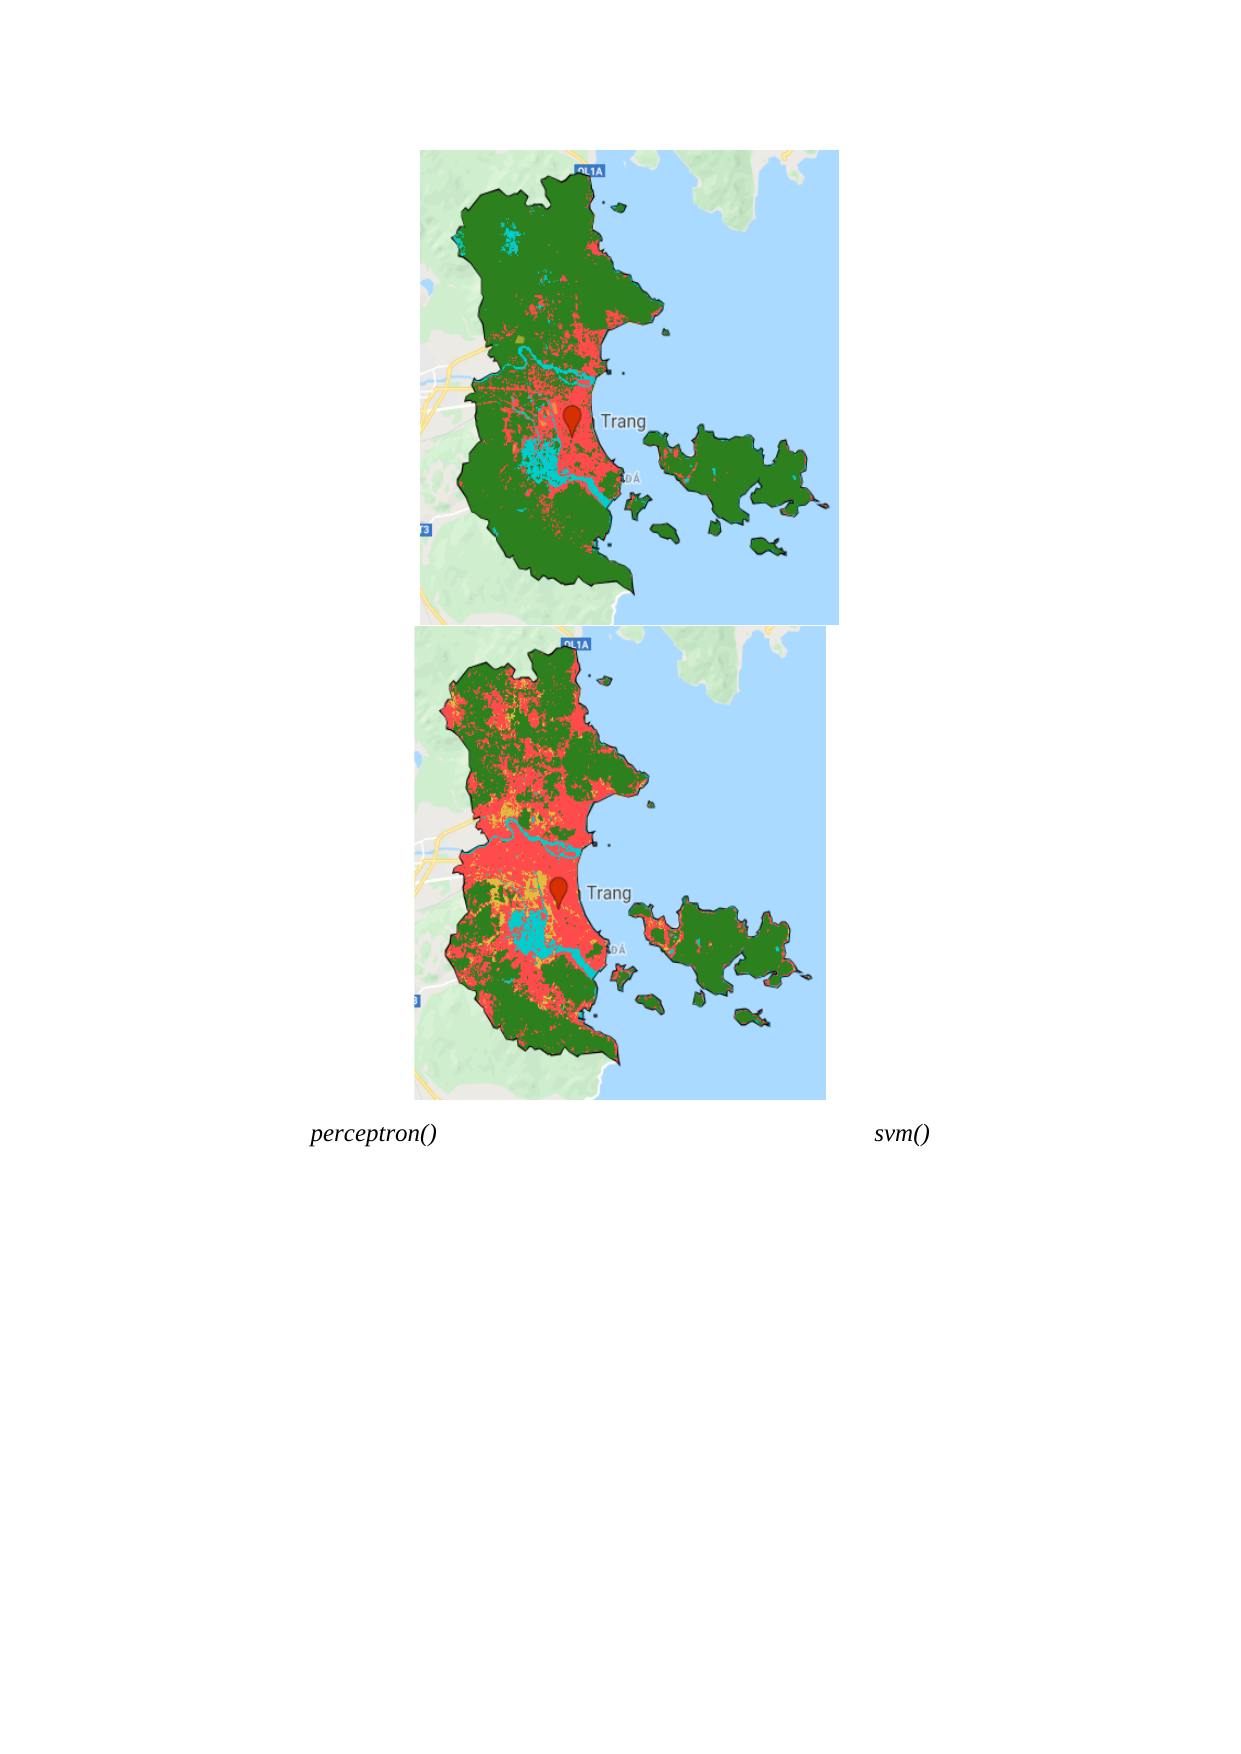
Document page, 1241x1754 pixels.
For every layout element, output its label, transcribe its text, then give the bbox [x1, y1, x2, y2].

picture [414, 626, 826, 1100]
text perceptron() svm() [187, 1118, 1053, 1147]
picture [420, 150, 839, 625]
